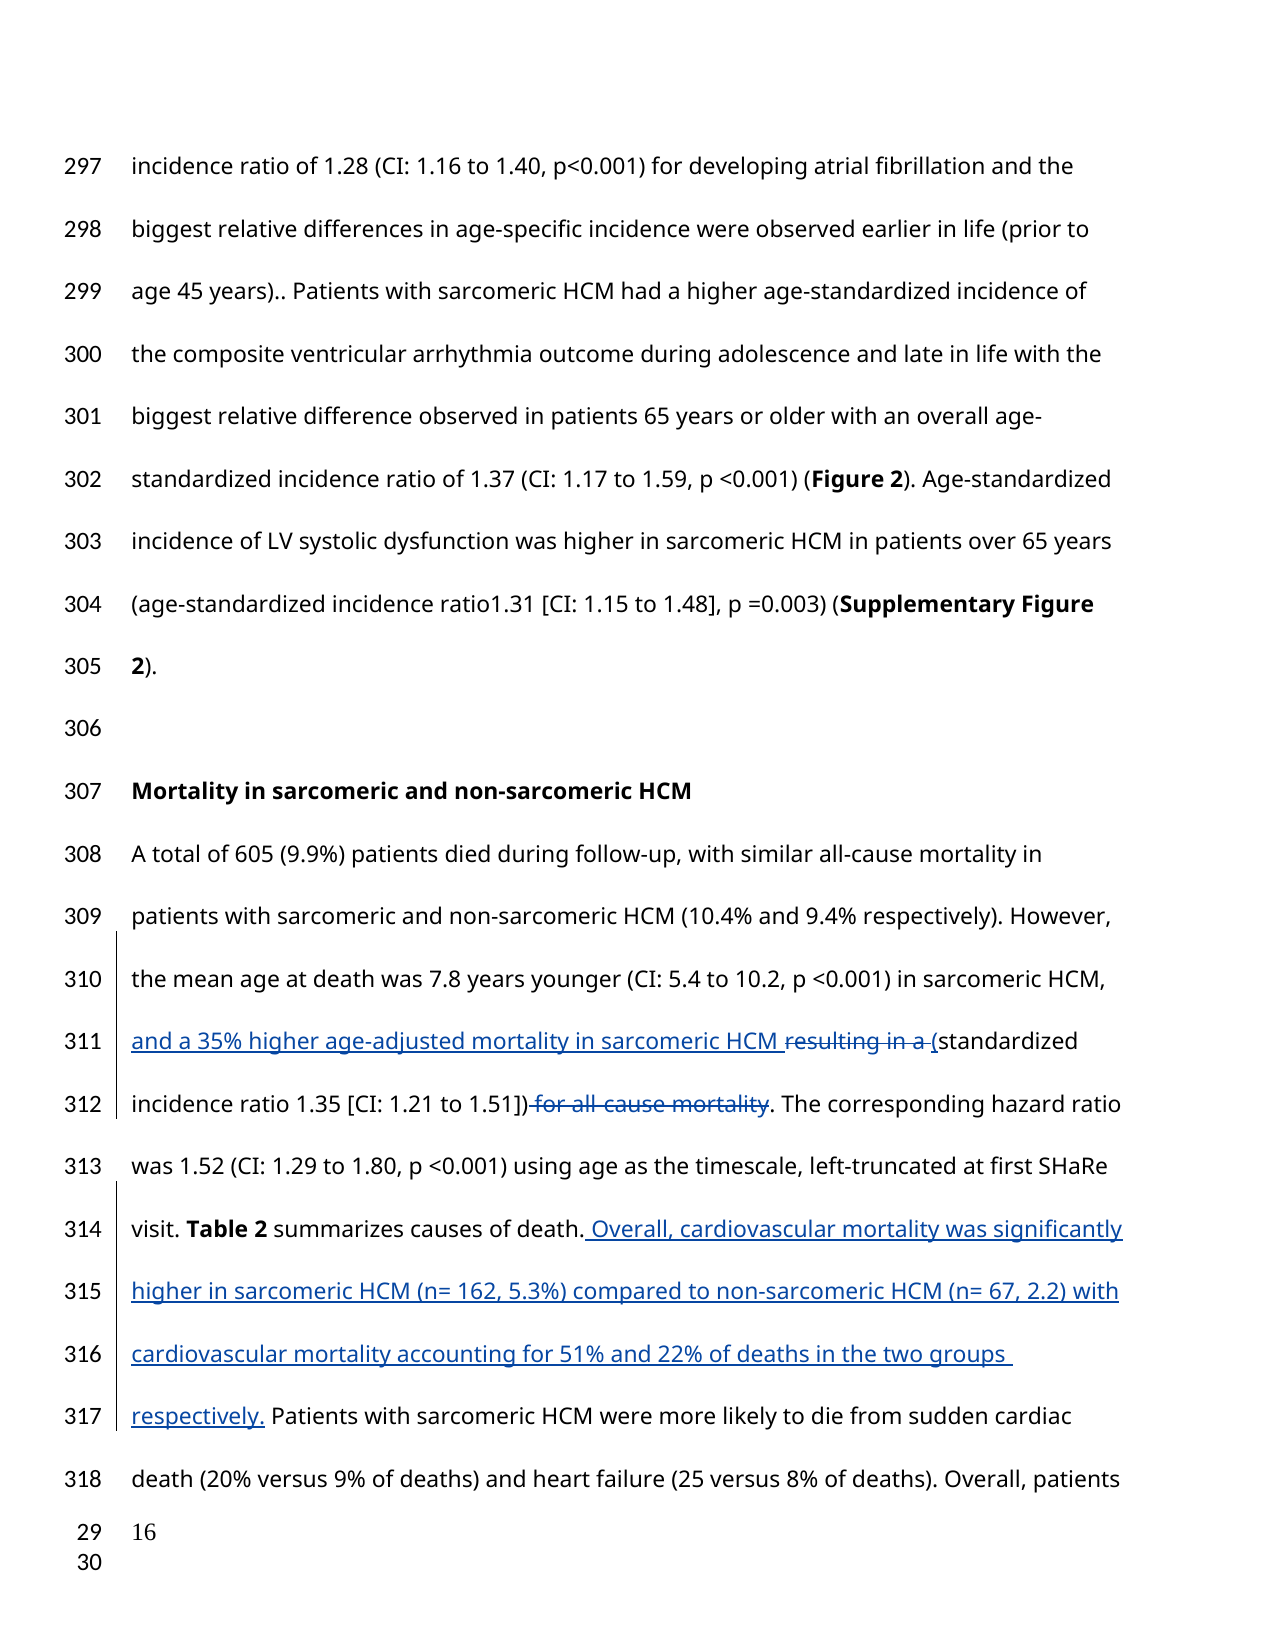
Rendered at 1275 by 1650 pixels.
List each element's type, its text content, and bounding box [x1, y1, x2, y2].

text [131, 150, 1125, 681]
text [131, 837, 1125, 1494]
text Mortality in sarcomeric and non-sarcomeric HCM [131, 775, 1125, 806]
